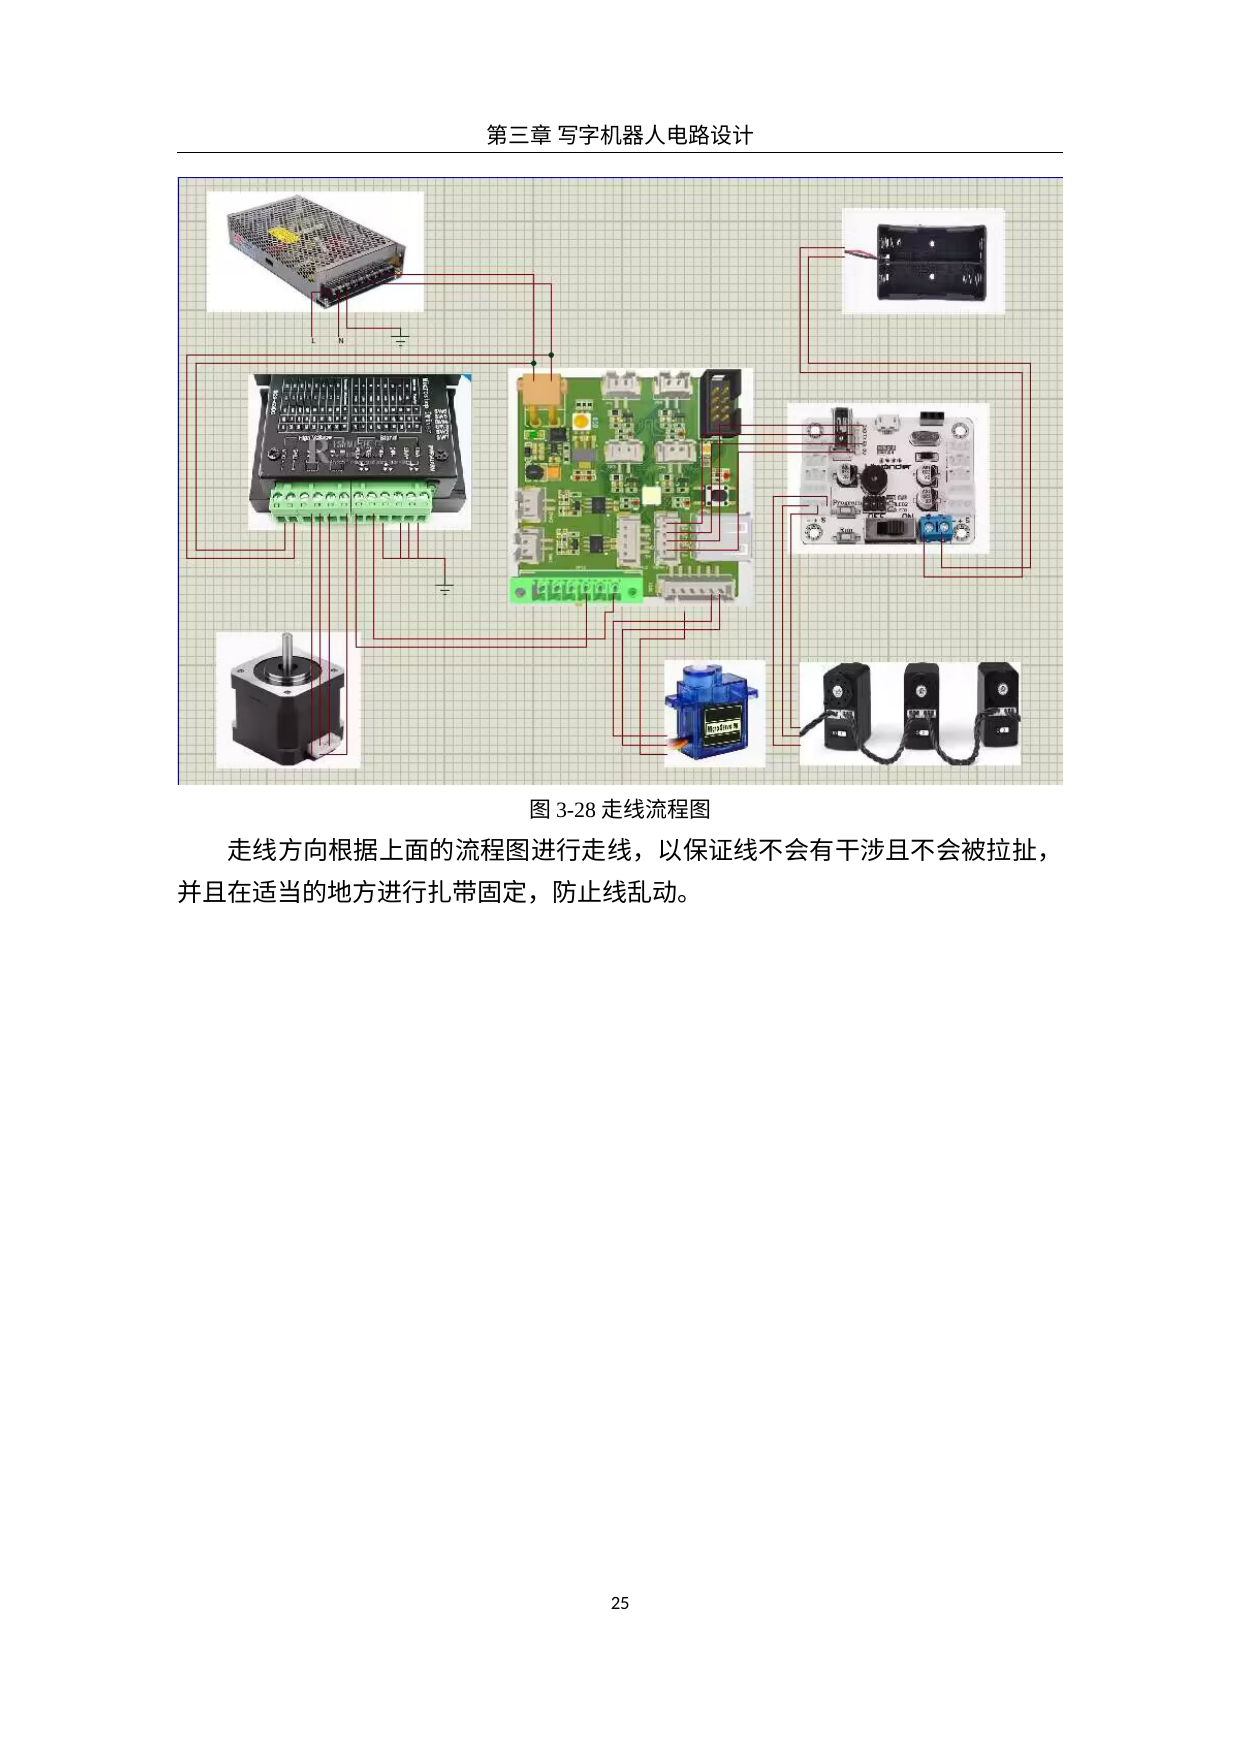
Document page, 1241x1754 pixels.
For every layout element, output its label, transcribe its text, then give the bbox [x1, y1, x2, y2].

picture [177, 177, 1063, 785]
text 图3-28 走线流程图 [177, 785, 1063, 826]
text 走线方向根据上面的流程图进行走线，以保证线不会有干涉且不会被拉扯，并且在适当的地方进行扎带固定，防止线乱动。 [177, 826, 1063, 909]
